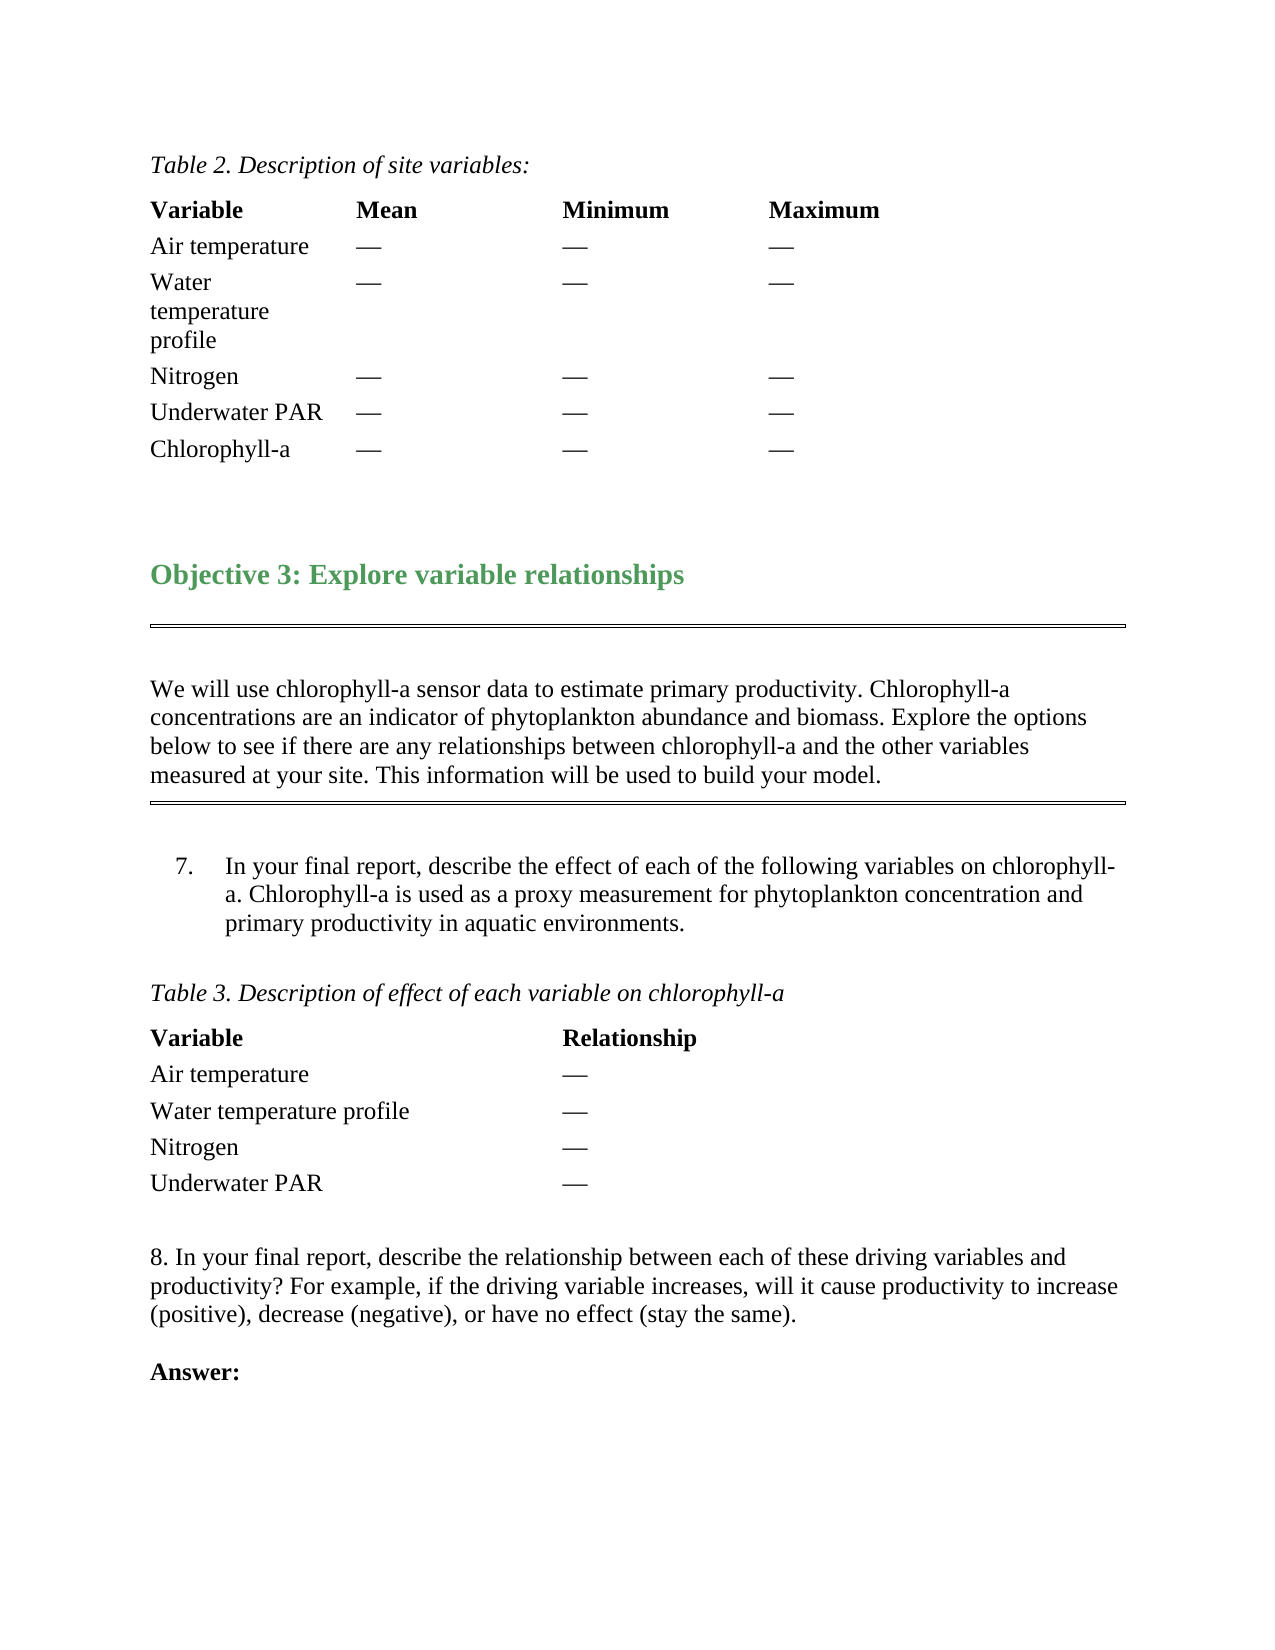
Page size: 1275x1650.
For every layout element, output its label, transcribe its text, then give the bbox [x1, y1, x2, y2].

table_cell — [345, 264, 551, 357]
table_header Mean [345, 191, 551, 227]
table_cell Water temperature profile [139, 1092, 551, 1128]
table_cell — [758, 358, 964, 394]
table_cell Underwater PAR [139, 1165, 551, 1201]
table_cell Air temperature [139, 1056, 551, 1092]
text 8. In your final report, describe the relationship between each of these driving variables and productivity? For example, if the driving variable increases, will it cause productivity to increase (positive), decrease (negative), or have no effect (stay the same). Answer: [150, 1213, 1125, 1414]
table_cell — [551, 1165, 964, 1201]
table_cell — [758, 394, 964, 430]
table_cell — [345, 394, 551, 430]
table_header Variable [139, 191, 345, 227]
table_header Minimum [551, 191, 757, 227]
table_cell Air temperature [139, 228, 345, 264]
table_header Relationship [551, 1020, 964, 1056]
table_cell — [345, 430, 551, 466]
table_cell — [758, 264, 964, 357]
table_cell — [758, 430, 964, 466]
table_cell — [758, 228, 964, 264]
table_cell — [345, 228, 551, 264]
table_cell — [551, 1056, 964, 1092]
table_cell — [551, 394, 757, 430]
table_cell — [551, 228, 757, 264]
table_cell Chlorophyll-a [139, 430, 345, 466]
table_cell — [551, 264, 757, 357]
text Table 3. Description of effect of each variable on chlorophyll-a [150, 978, 1125, 1007]
table_cell Nitrogen [139, 1128, 551, 1164]
list In your final report, describe the effect of each of the following variables on chlorophyll-a. Chlorophyll-a is used as a proxy measurement for phytoplankton concentration and primary productivity in aquatic environments. [175, 851, 1125, 966]
table_cell — [345, 358, 551, 394]
table_cell — [551, 1092, 964, 1128]
text We will use chlorophyll-a sensor data to estimate primary productivity. Chlorophyll-a concentrations are an indicator of phytoplankton abundance and biomass. Explore the options below to see if there are any relationships between chlorophyll-a and the other variables measured at your site. This information will be used to build your model. [150, 674, 1125, 789]
table_header Variable [139, 1020, 551, 1056]
table_cell — [551, 1128, 964, 1164]
table_cell Underwater PAR [139, 394, 345, 430]
subtitle Objective 3: Explore variable relationships [150, 557, 1125, 624]
text Table 2. Description of site variables: [150, 150, 1125, 179]
table_cell Water temperature profile [139, 264, 345, 357]
table_cell Nitrogen [139, 358, 345, 394]
table_cell — [551, 358, 757, 394]
table_header Maximum [758, 191, 964, 227]
table_cell — [551, 430, 757, 466]
